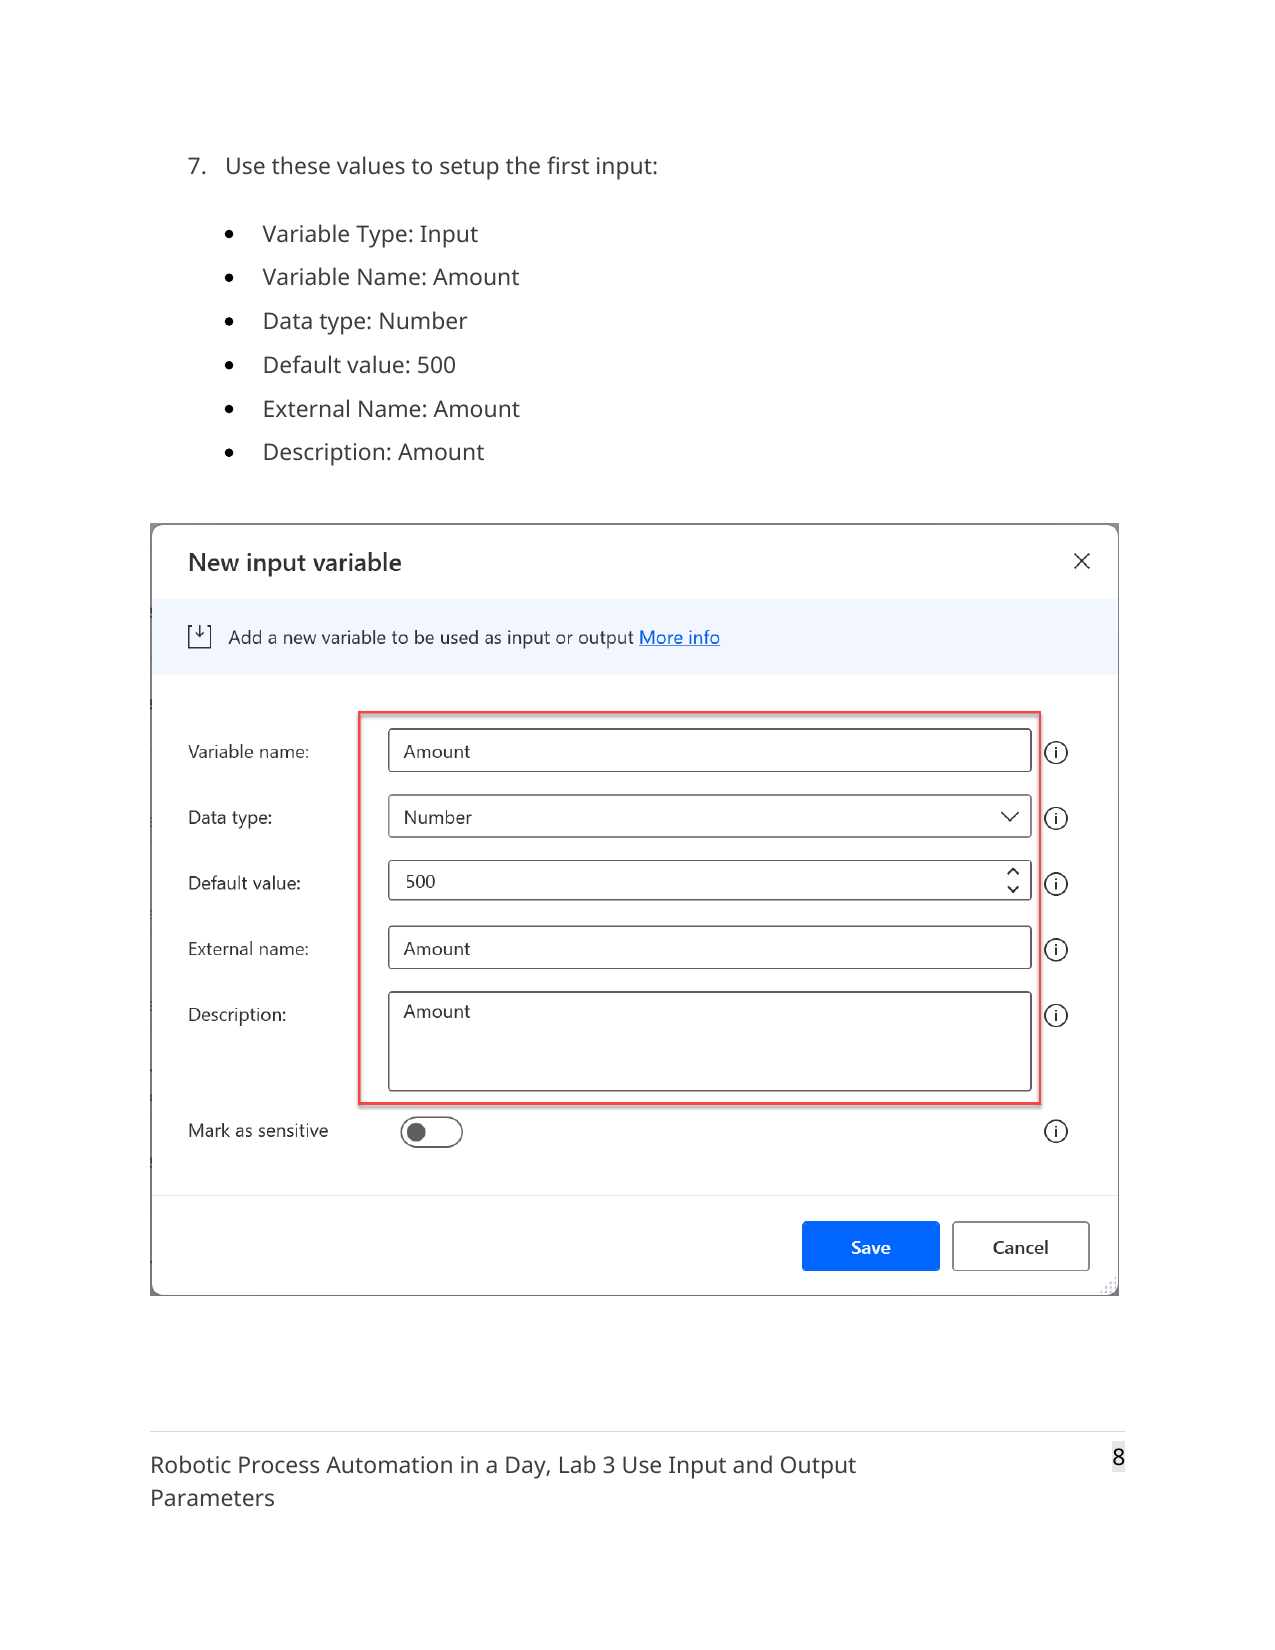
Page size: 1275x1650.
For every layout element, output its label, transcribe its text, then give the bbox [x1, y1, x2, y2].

list Use these values to setup the first input: [187, 150, 1125, 181]
list Variable Name: Amount [225, 261, 1125, 292]
list Default value: 500 [225, 349, 1125, 380]
list External Name: Amount [225, 392, 1125, 424]
picture [150, 523, 1119, 1296]
list Description: Amount [225, 436, 1125, 467]
list Variable Type: Input [225, 217, 1125, 249]
list Data type: Number [225, 305, 1125, 336]
